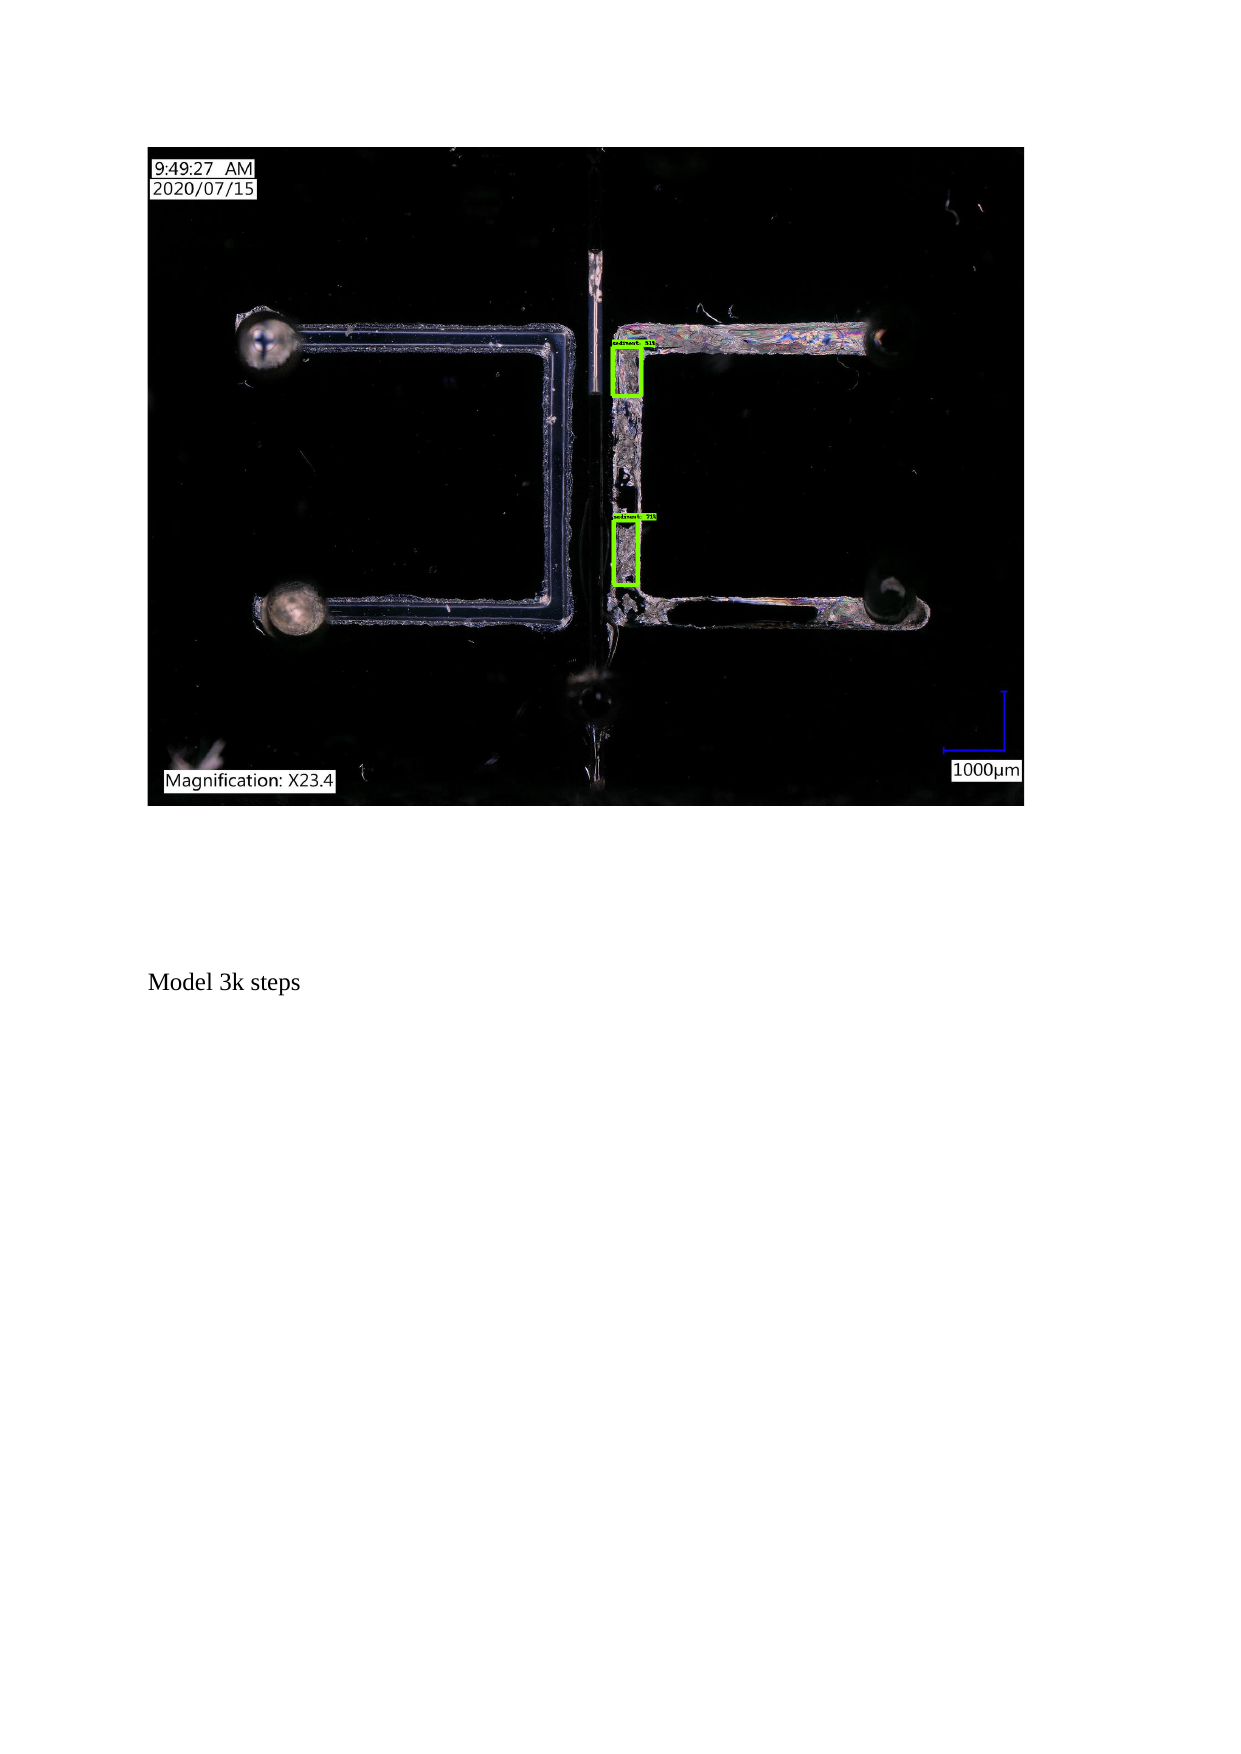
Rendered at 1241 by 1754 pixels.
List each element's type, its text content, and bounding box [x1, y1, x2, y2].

text Model 3k steps [148, 967, 1093, 996]
picture [147, 147, 1025, 806]
